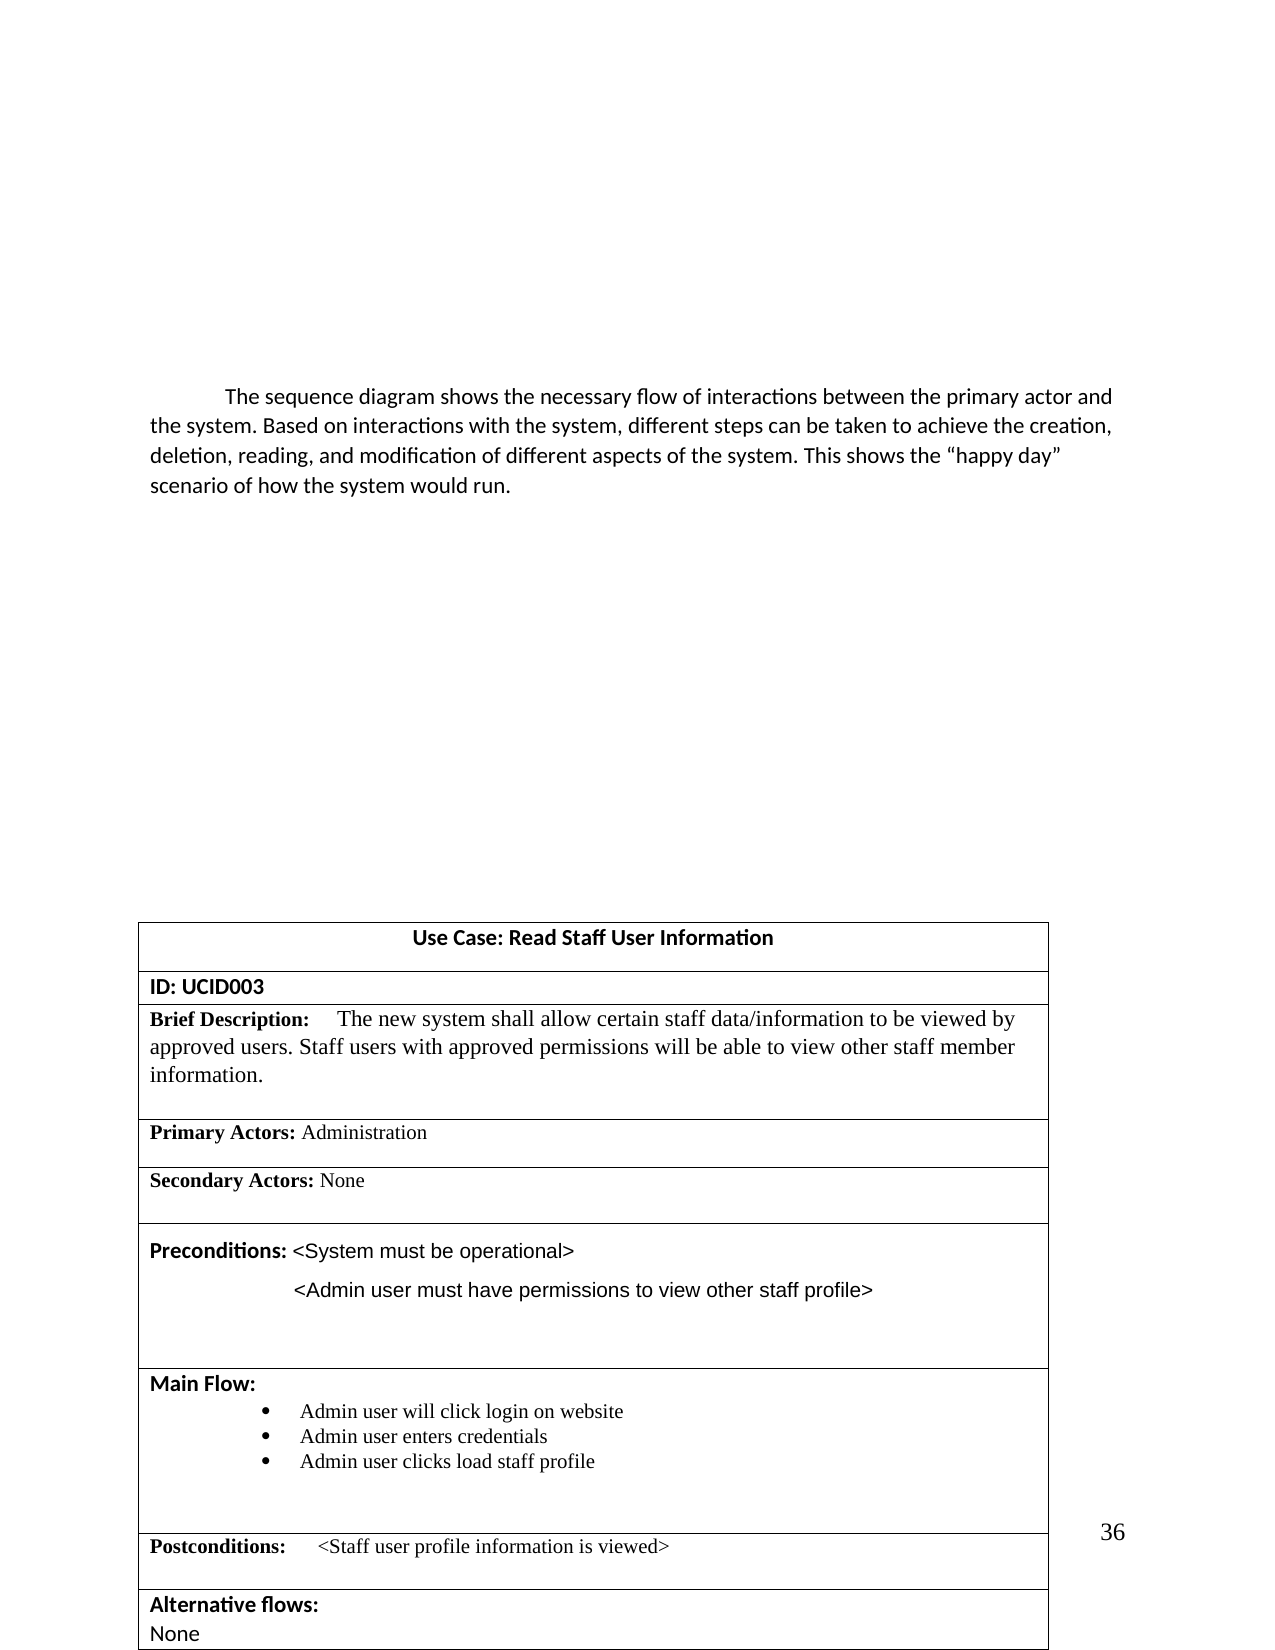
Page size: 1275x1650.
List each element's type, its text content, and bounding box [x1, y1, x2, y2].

text The sequence diagram shows the necessary flow of interactions between the primary actor and the system. Based on interactions with the system, different steps can be taken to achieve the creation, deletion, reading, and modification of different aspects of the system. This shows the “happy day” scenario of how the system would run. [150, 382, 1125, 499]
table_cell Main Flow: Admin user will click login on website Admin user enters credentials Admin user clicks load staff profile [139, 1369, 1048, 1533]
table_cell Secondary Actors: None [139, 1168, 1048, 1223]
table_cell Brief Description: The new system shall allow certain staff data/information to be viewed by approved users. Staff users with approved permissions will be able to view other staff member information. [139, 1005, 1048, 1118]
table_header Use Case: Read Staff User Information [139, 923, 1048, 971]
table_cell ID: UCID003 [139, 972, 1048, 1004]
table_cell Primary Actors: Administration [139, 1120, 1048, 1167]
table_cell Preconditions: <System must be operational> <Admin user must have permissions to view other staff profile> [139, 1224, 1048, 1368]
table_cell Alternative flows: None [139, 1590, 1048, 1649]
table_cell Postconditions: <Staff user profile information is viewed> [139, 1534, 1048, 1589]
